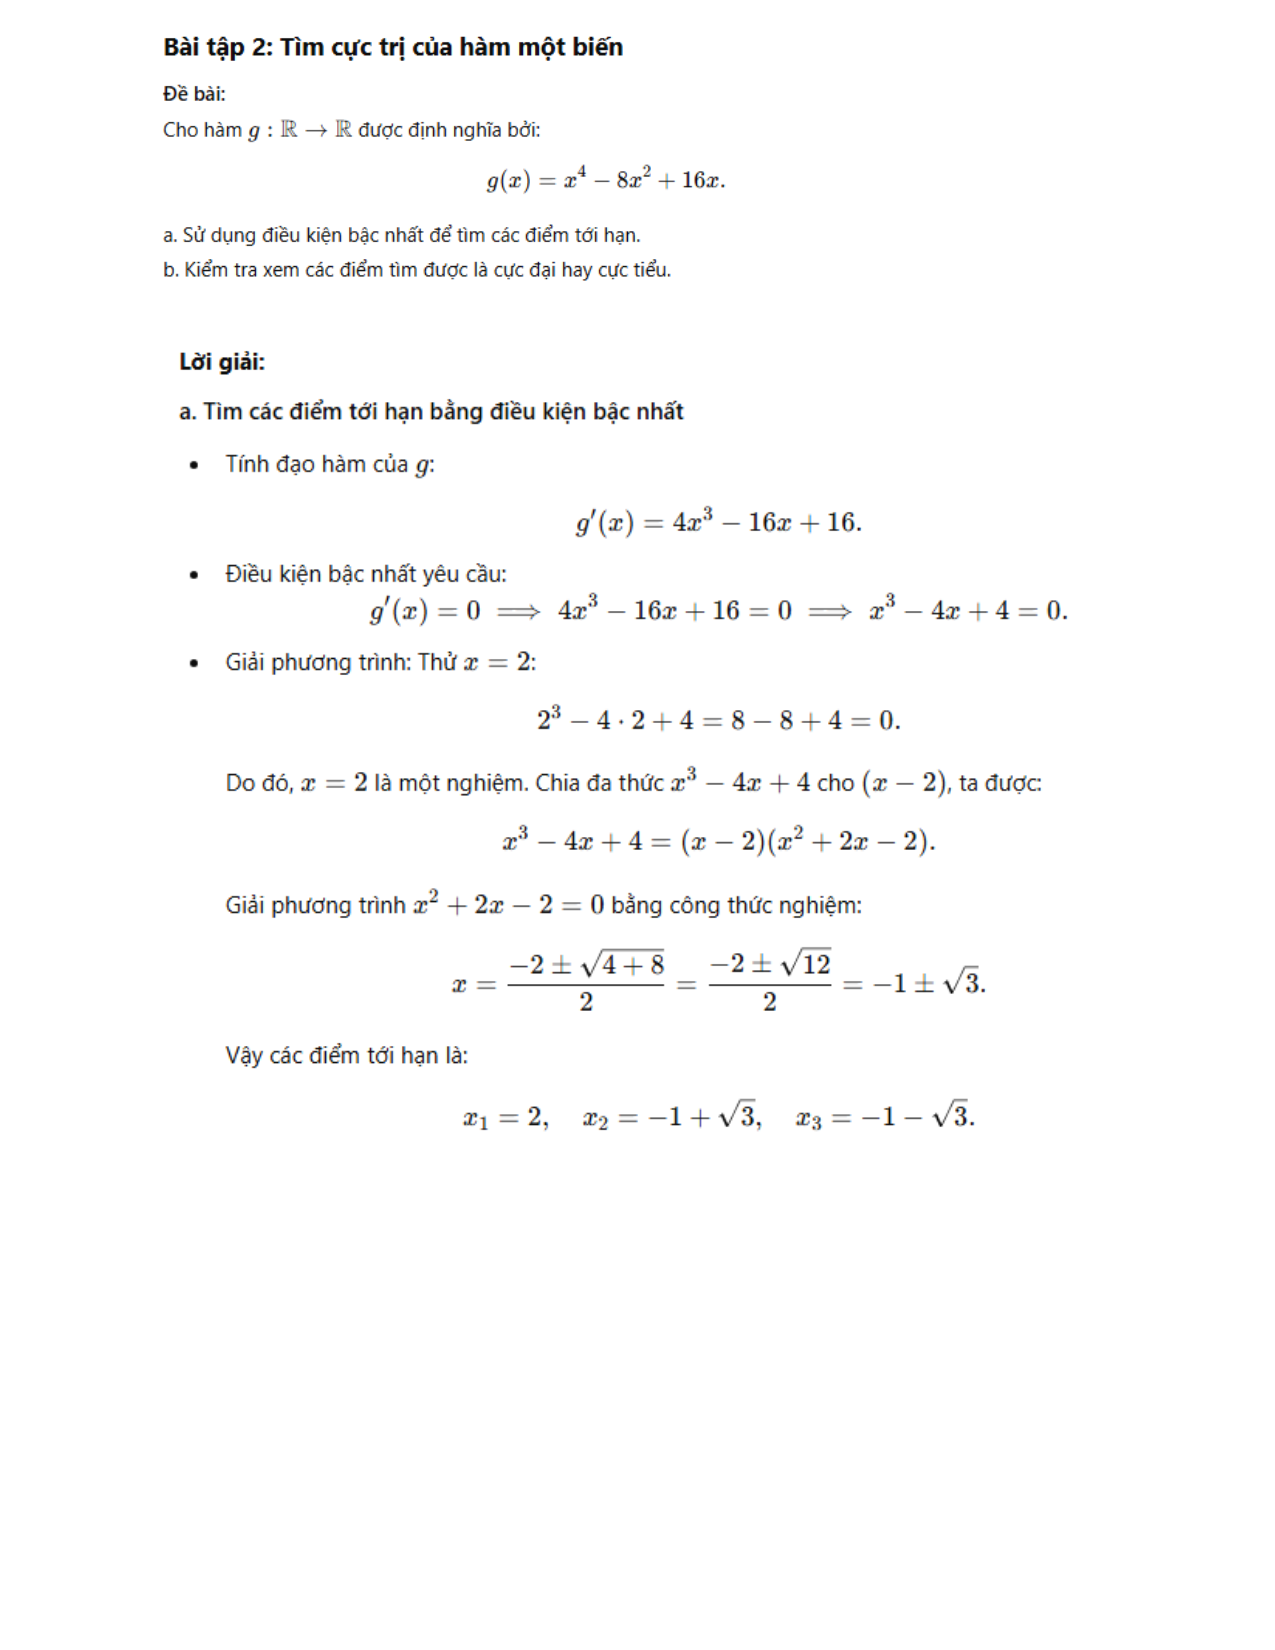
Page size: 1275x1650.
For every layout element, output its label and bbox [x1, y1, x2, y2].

picture [150, 336, 1125, 1158]
picture [150, 9, 906, 318]
